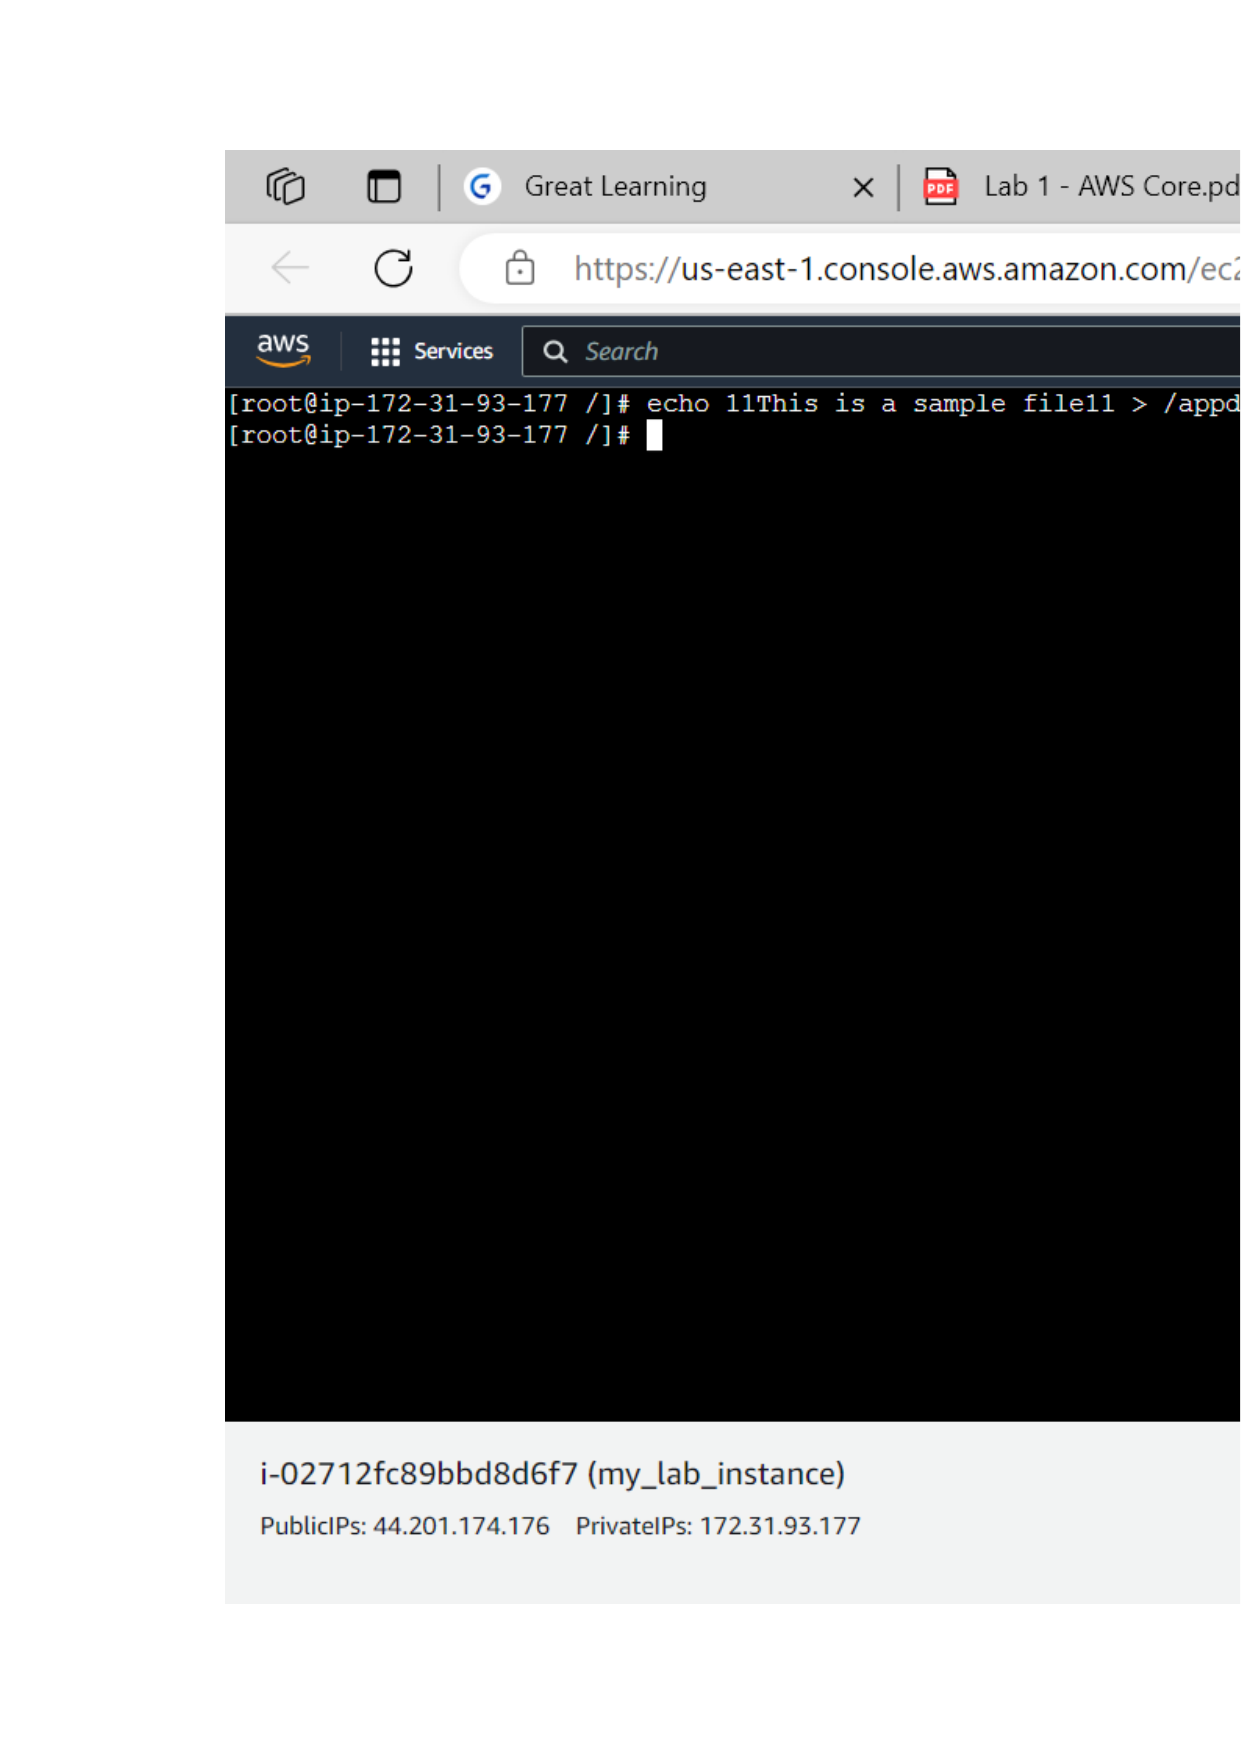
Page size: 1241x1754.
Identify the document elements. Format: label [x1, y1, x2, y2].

picture [225, 150, 1241, 1604]
